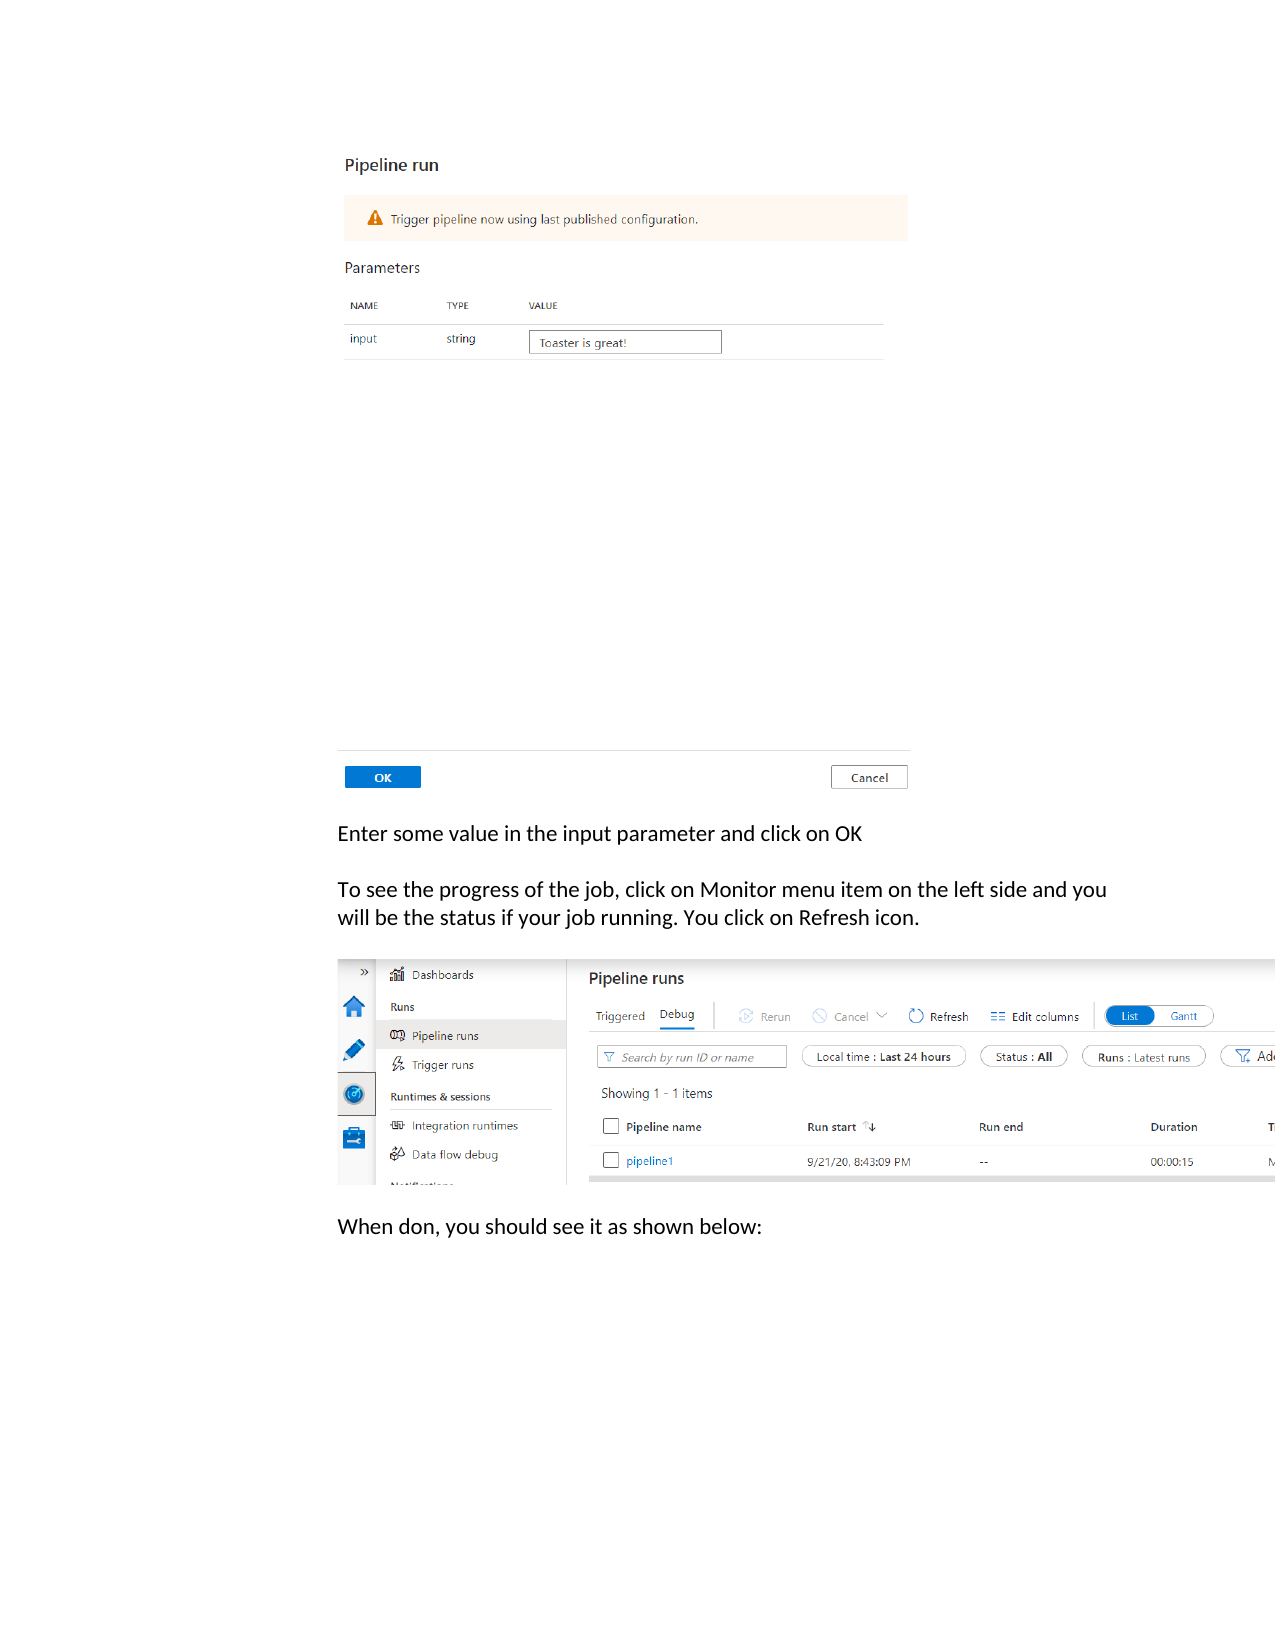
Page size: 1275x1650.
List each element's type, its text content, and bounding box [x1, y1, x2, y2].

text When don, you should see it as shown below: [337, 1212, 1125, 1240]
picture [337, 150, 911, 792]
picture [337, 959, 1275, 1185]
text Enter some value in the input parameter and click on OK [337, 819, 1125, 847]
text To see the progress of the job, click on Monitor menu item on the left side and you will be the status if your job running. You click on Refresh icon. [337, 875, 1125, 931]
